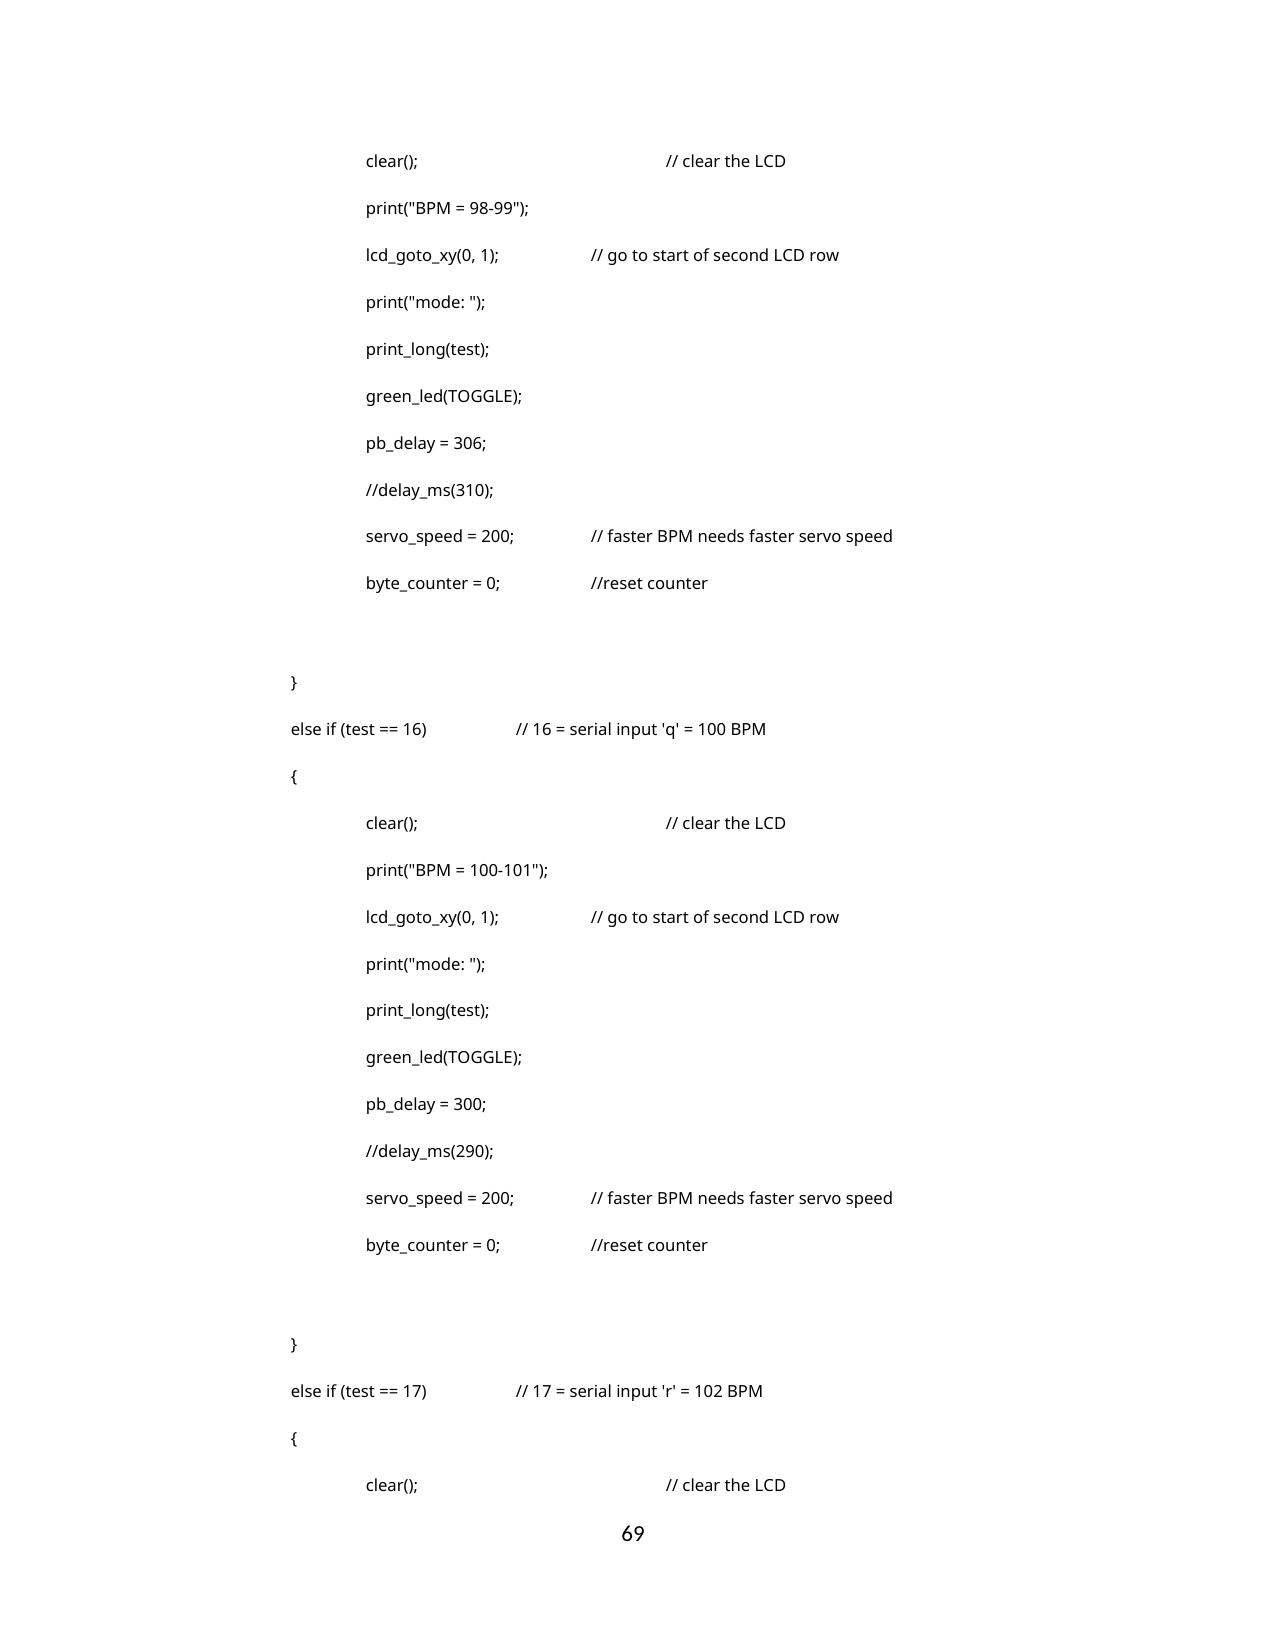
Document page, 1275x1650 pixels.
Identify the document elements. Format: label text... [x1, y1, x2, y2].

text lcd_goto_xy(0, 1); // go to start of second LCD row [141, 244, 1125, 266]
text //delay_ms(310); [141, 478, 1125, 501]
text green_led(TOGGLE); [141, 1046, 1125, 1069]
text servo_speed = 200; // faster BPM needs faster servo speed [141, 1187, 1125, 1209]
text print("mode: "); [141, 291, 1125, 313]
text { [141, 1426, 1125, 1449]
text print_long(test); [141, 999, 1125, 1022]
text } [141, 1332, 1125, 1355]
text //delay_ms(290); [141, 1140, 1125, 1162]
text servo_speed = 200; // faster BPM needs faster servo speed [141, 525, 1125, 548]
text print("BPM = 98-99"); [141, 197, 1125, 219]
text byte_counter = 0; //reset counter [141, 572, 1125, 594]
text else if (test == 17) // 17 = serial input 'r' = 102 BPM [141, 1379, 1125, 1402]
text print("BPM = 100-101"); [141, 858, 1125, 881]
text pb_delay = 306; [141, 431, 1125, 454]
text print("mode: "); [141, 952, 1125, 975]
text } [141, 671, 1125, 694]
text clear(); // clear the LCD [141, 812, 1125, 834]
text clear(); // clear the LCD [141, 1473, 1125, 1496]
text byte_counter = 0; //reset counter [141, 1233, 1125, 1256]
text else if (test == 16) // 16 = serial input 'q' = 100 BPM [141, 718, 1125, 741]
text lcd_goto_xy(0, 1); // go to start of second LCD row [141, 905, 1125, 928]
text { [141, 765, 1125, 787]
text print_long(test); [141, 337, 1125, 360]
text pb_delay = 300; [141, 1093, 1125, 1116]
text green_led(TOGGLE); [141, 384, 1125, 407]
text clear(); // clear the LCD [141, 150, 1125, 173]
